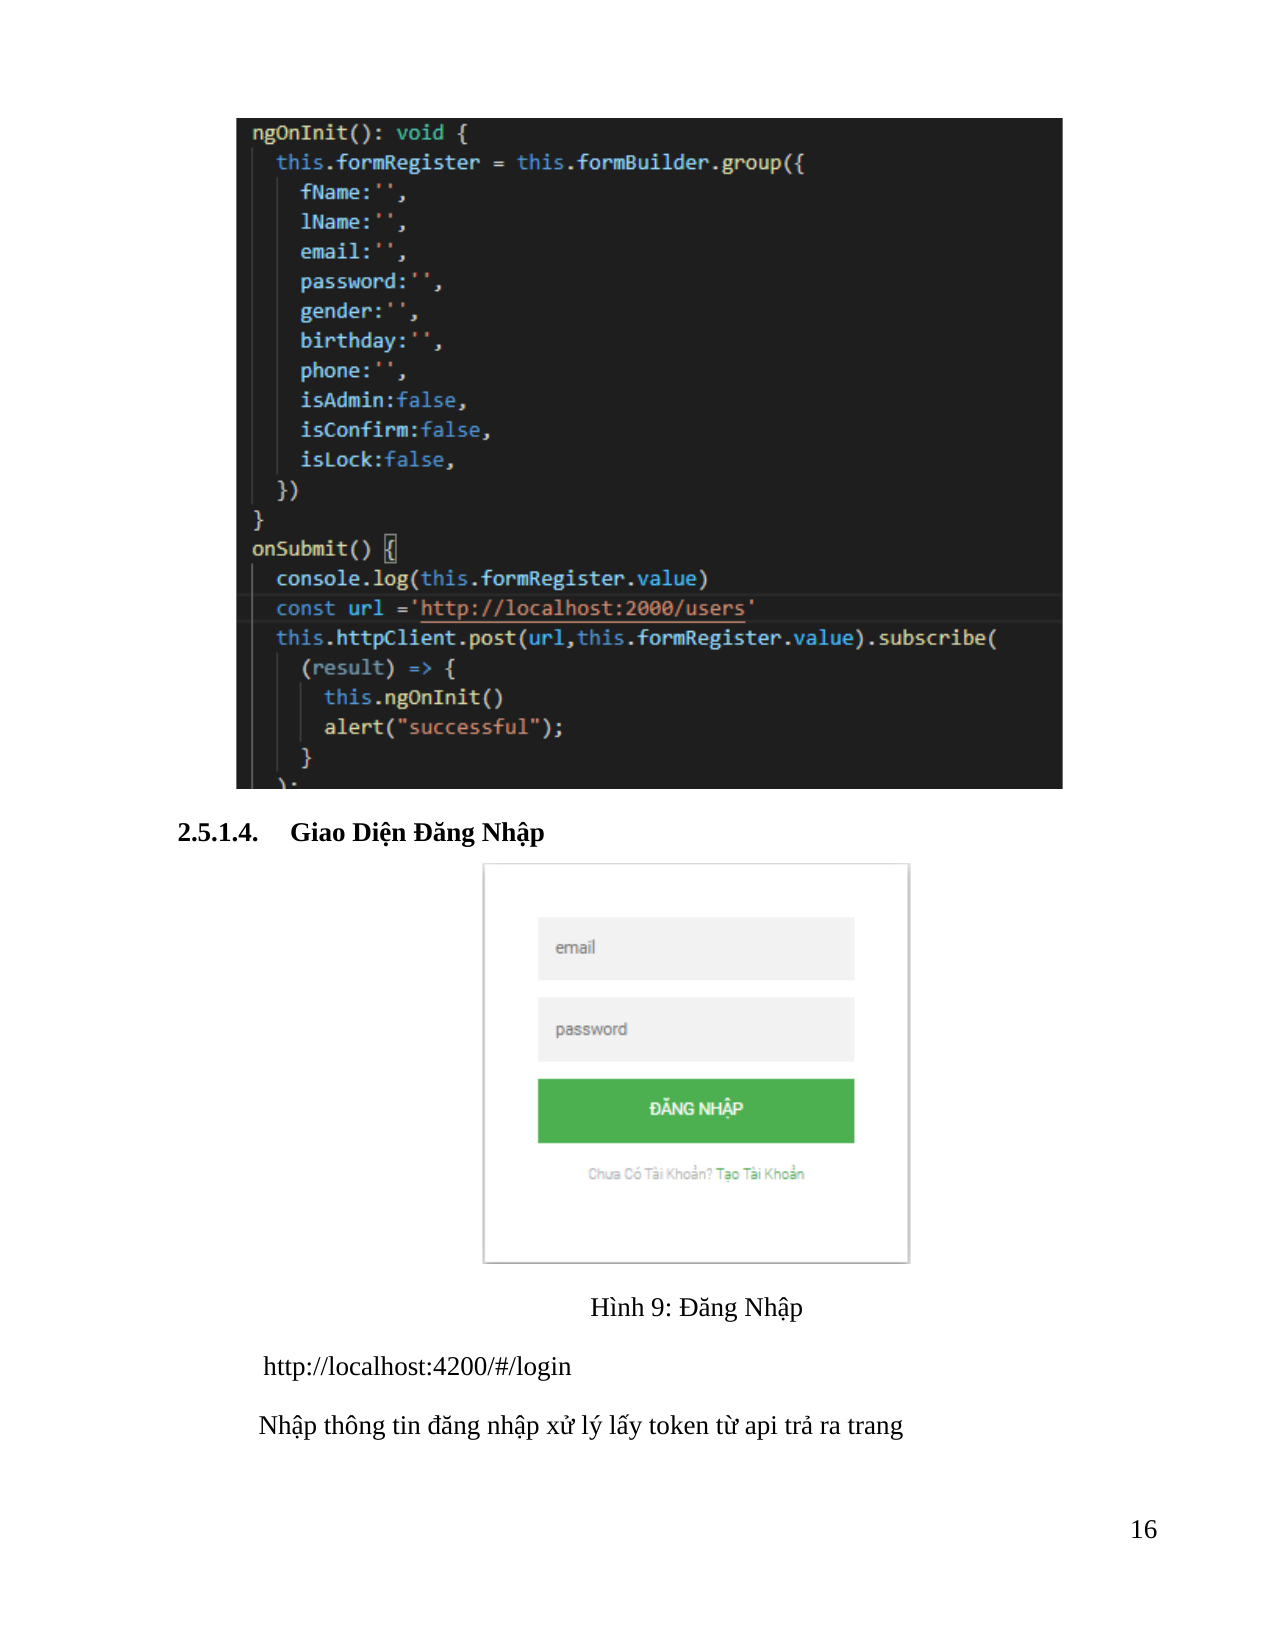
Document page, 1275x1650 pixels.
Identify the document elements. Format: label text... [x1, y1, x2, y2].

subtitle Giao Diện Đăng Nhập [177, 816, 1157, 848]
picture [236, 118, 1063, 789]
text Hình 9: Đăng Nhập [177, 1291, 1157, 1322]
picture [482, 863, 911, 1264]
text Nhập thông tin đăng nhập xử lý lấy token từ api trả ra trang [177, 1409, 1157, 1441]
text http://localhost:4200/#/login [177, 1350, 1157, 1381]
